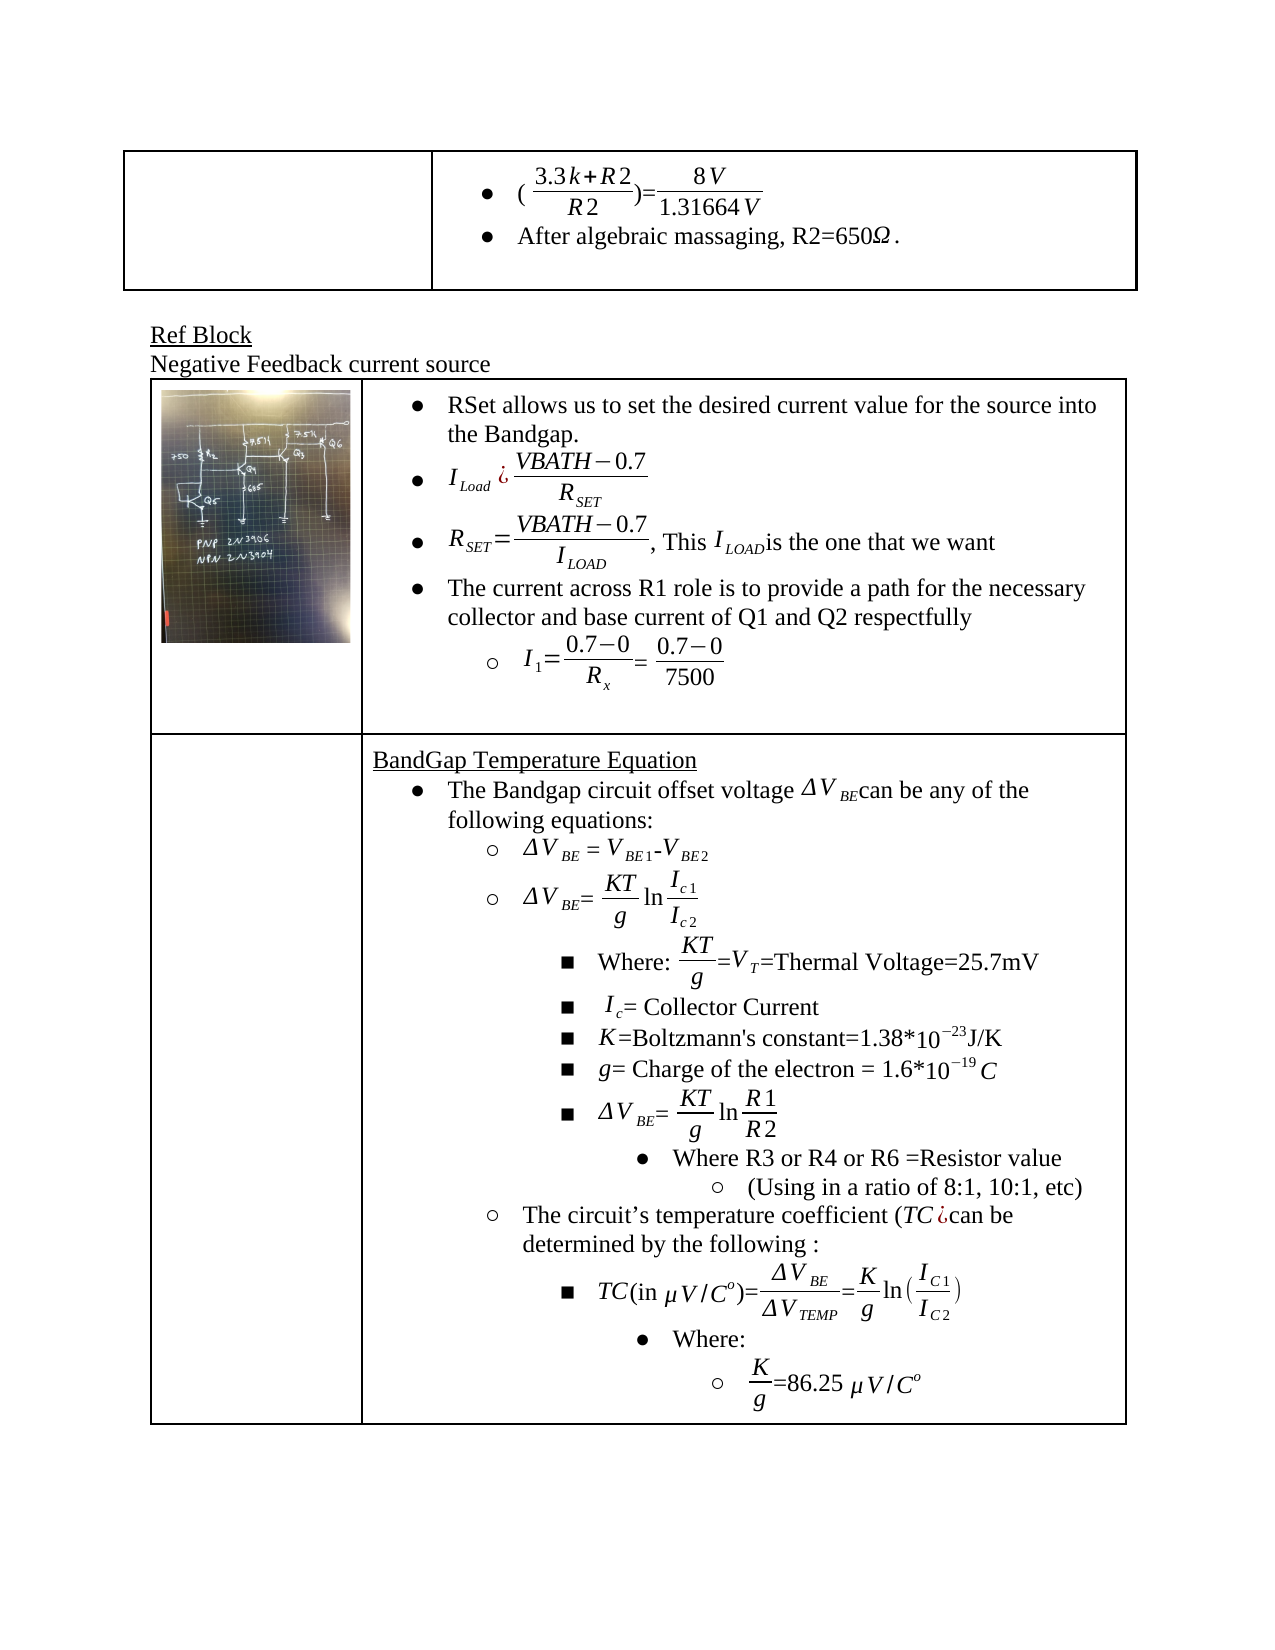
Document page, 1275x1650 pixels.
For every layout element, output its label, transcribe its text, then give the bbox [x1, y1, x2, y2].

table_header [125, 152, 431, 289]
table_header [152, 380, 361, 732]
table_cell BandGap Temperature Equation The Bandgap circuit offset voltage can be any of the following equations: = - = Where: ==Thermal Voltage=25.7mV = Collector Current =Boltzmann's constant=1.38*J/K = Charge of the electron = 1.6* = Where R3 or R4 or R6 =Resistor value (Using in a ratio of 8:1, 10:1, etc) The circuit’s temperature coefficient (can be determined by the following : (in )== Where: =86.25 [363, 735, 1125, 1423]
text Negative Feedback current source [150, 349, 1125, 378]
table_cell [152, 735, 361, 1423]
picture [161, 390, 351, 643]
table_header RSet allows us to set the desired current value for the source into the Bandgap. , This is the one that we want The current across R1 role is to provide a path for the necessary collector and base current of Q1 and Q2 respectfully = [363, 380, 1125, 732]
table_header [433, 152, 1135, 289]
text Ref Block [150, 320, 1125, 349]
